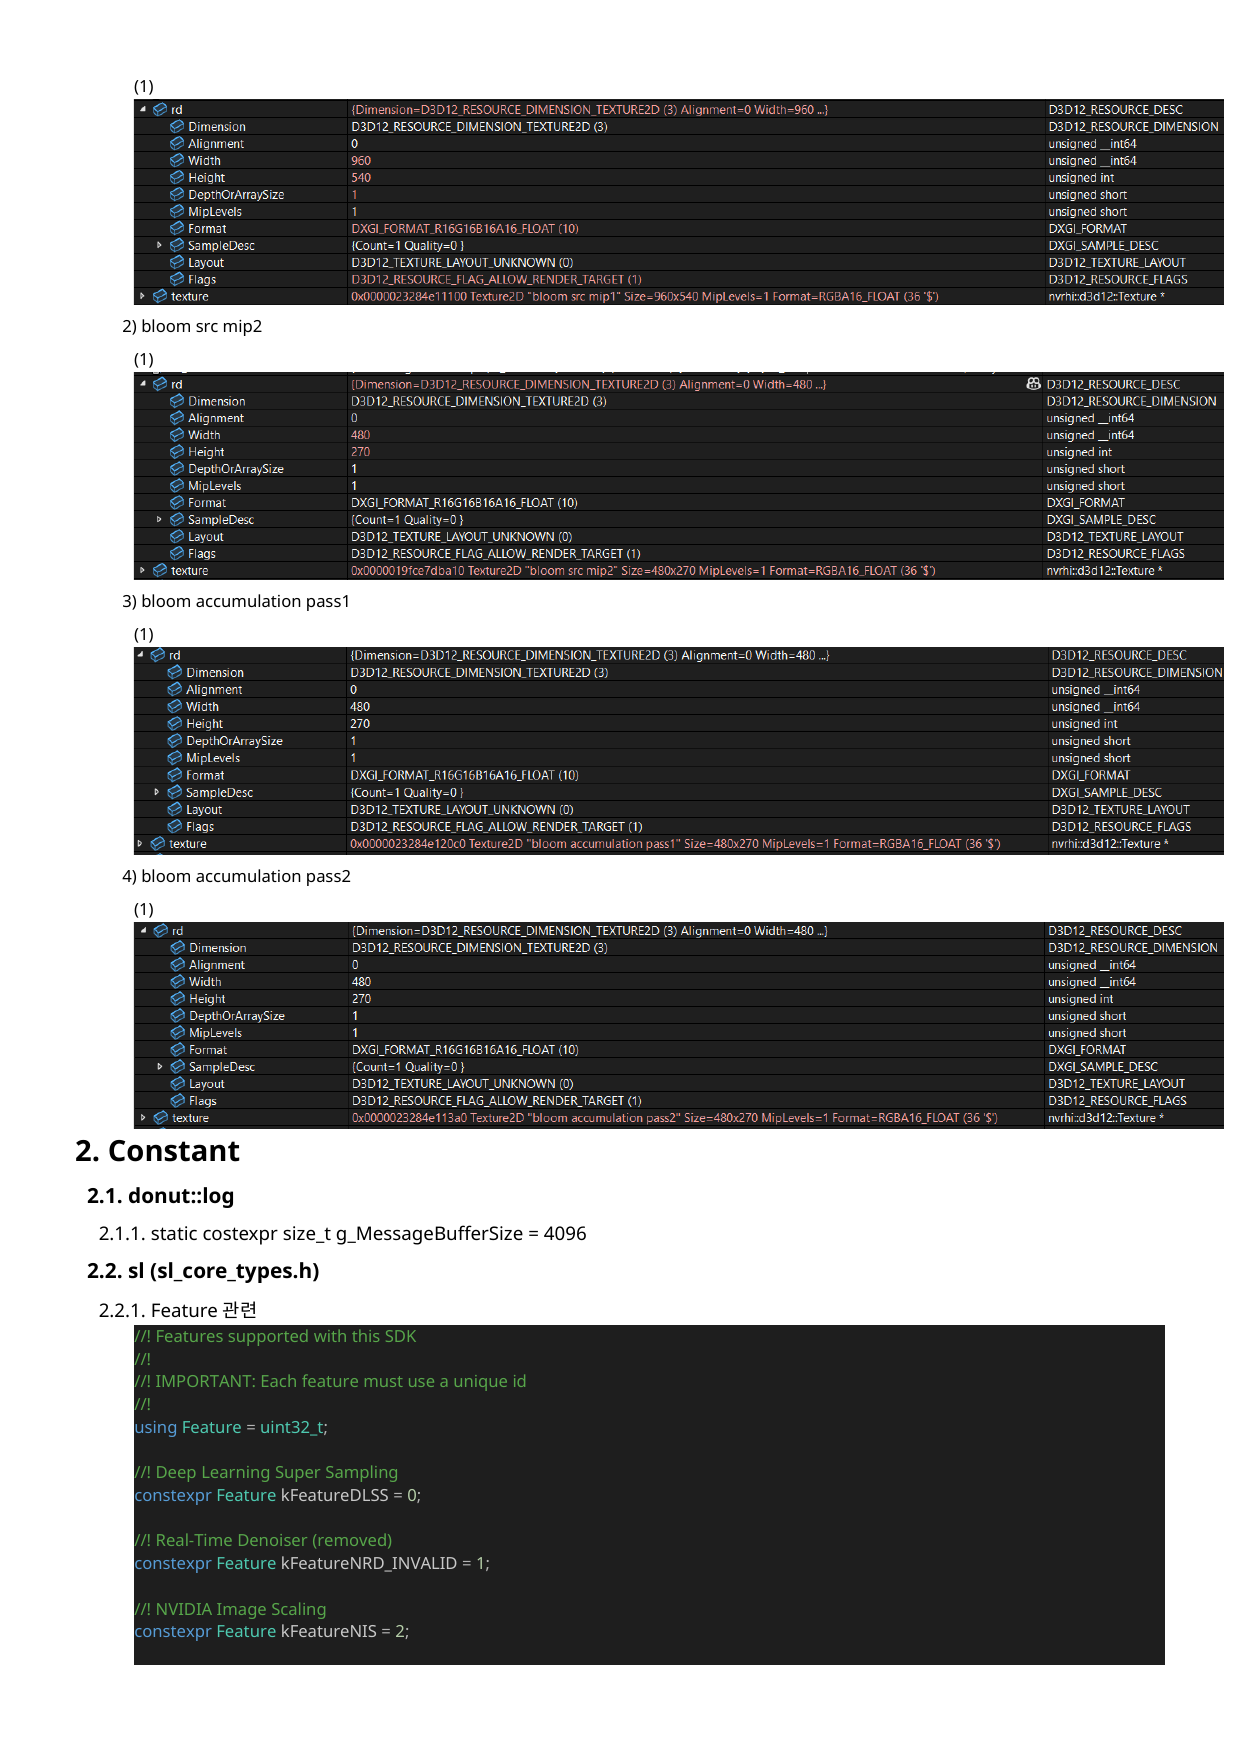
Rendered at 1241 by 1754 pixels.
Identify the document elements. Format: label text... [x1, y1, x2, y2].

text //! NVIDIA Image Scaling [134, 1597, 1165, 1620]
text using Feature = uint32_t; [134, 1416, 1165, 1438]
text //! [134, 1347, 1165, 1370]
text //! Deep Learning Super Sampling [134, 1461, 1165, 1484]
text //! Real-Time Denoiser (removed) [134, 1529, 1165, 1552]
subtitle sl (sl_core_types.h) [87, 1256, 1165, 1285]
subtitle bloom accumulation pass1 [122, 590, 1165, 612]
picture [133, 647, 1224, 855]
subtitle Constant [75, 1131, 1165, 1170]
text //! Features supported with this SDK [134, 1325, 1165, 1347]
subtitle donut::log [87, 1182, 1165, 1210]
subtitle bloom src mip2 [122, 315, 1165, 338]
text //! IMPORTANT: Each feature must use a unique id [134, 1370, 1165, 1393]
subtitle bloom accumulation pass2 [122, 865, 1165, 887]
picture [133, 99, 1224, 305]
subtitle static costexpr size_t g_MessageBufferSize = 4096 [98, 1221, 1165, 1246]
picture [133, 922, 1224, 1129]
picture [133, 372, 1224, 580]
subtitle Feature 관련 [98, 1295, 1165, 1323]
text constexpr Feature kFeatureNRD_INVALID = 1; [134, 1552, 1165, 1574]
text constexpr Feature kFeatureDLSS = 0; [134, 1484, 1165, 1506]
text constexpr Feature kFeatureNIS = 2; [134, 1620, 1165, 1643]
text //! [134, 1393, 1165, 1416]
